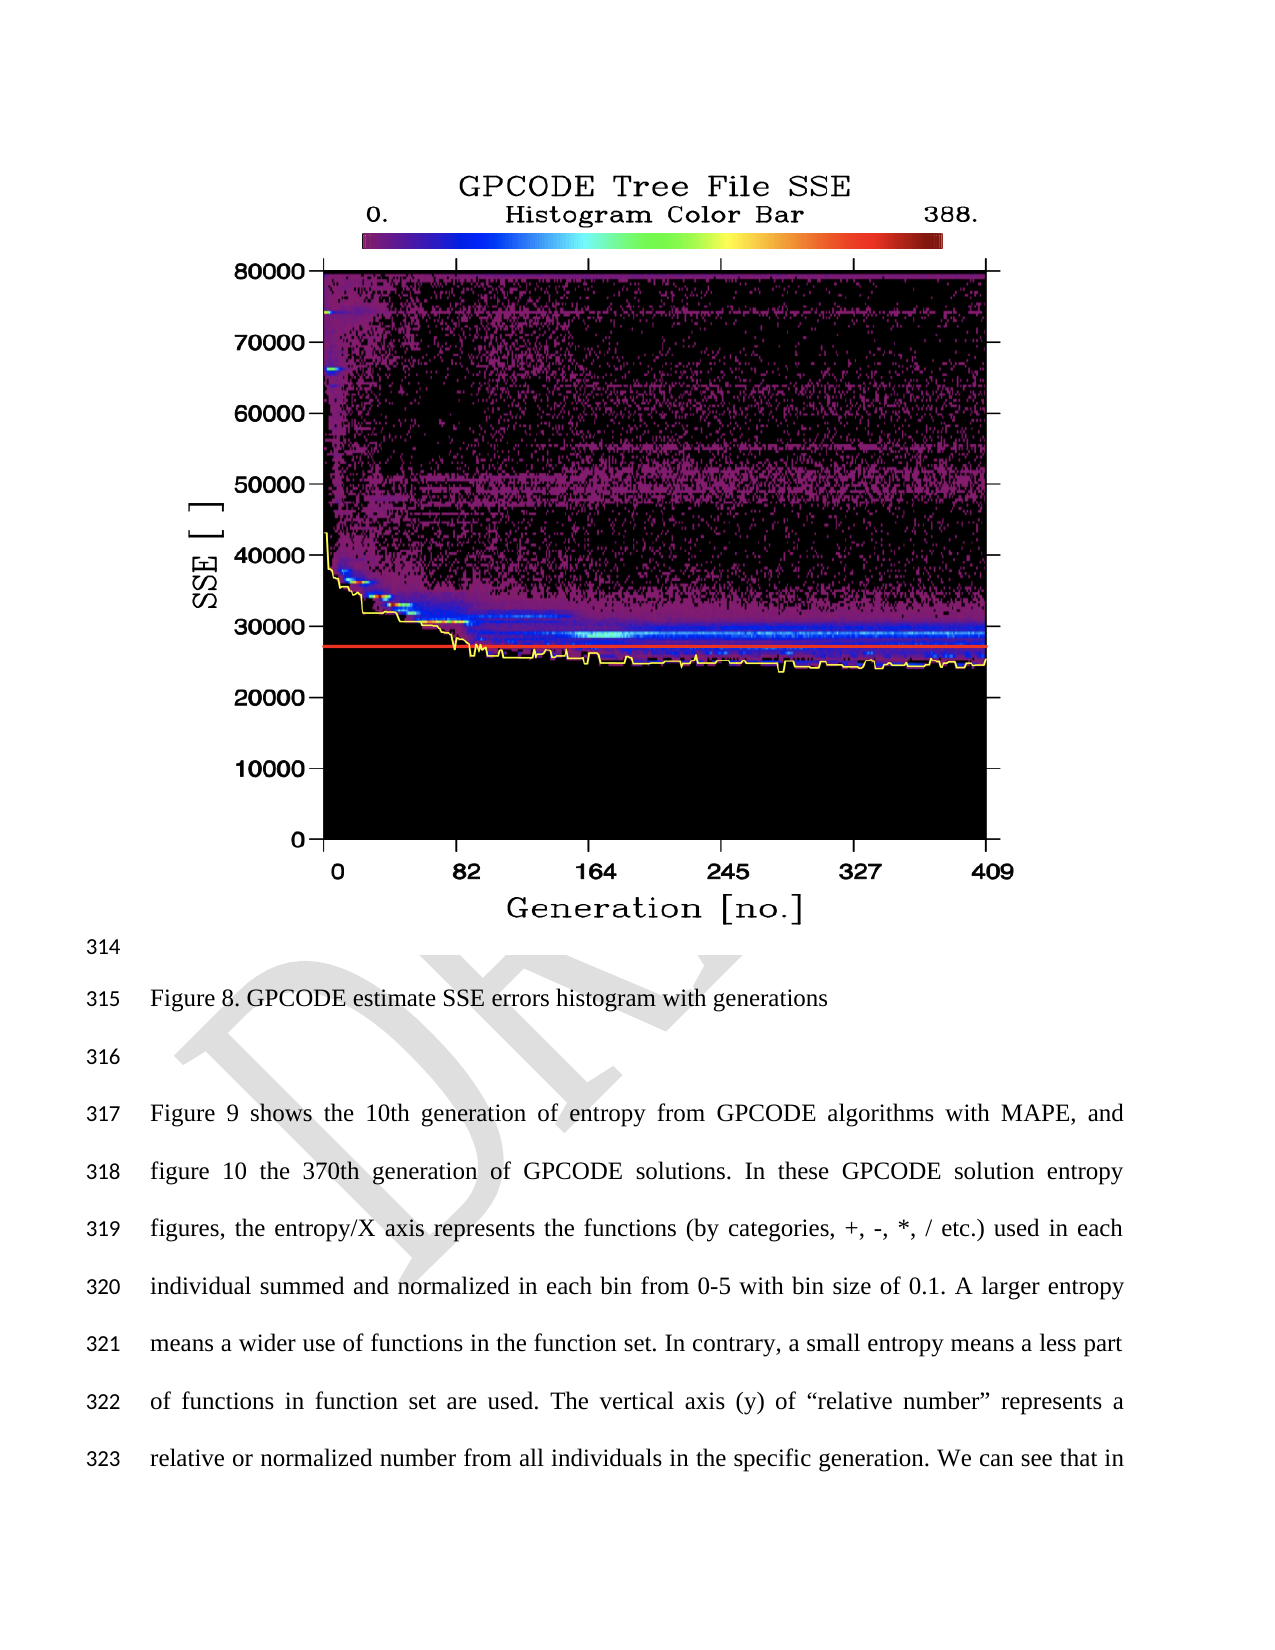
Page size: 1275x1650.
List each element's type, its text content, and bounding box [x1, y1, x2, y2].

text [150, 1098, 1125, 1472]
picture [150, 150, 1125, 955]
text Figure 8. GPCODE estimate SSE errors histogram with generations [150, 983, 1125, 1012]
